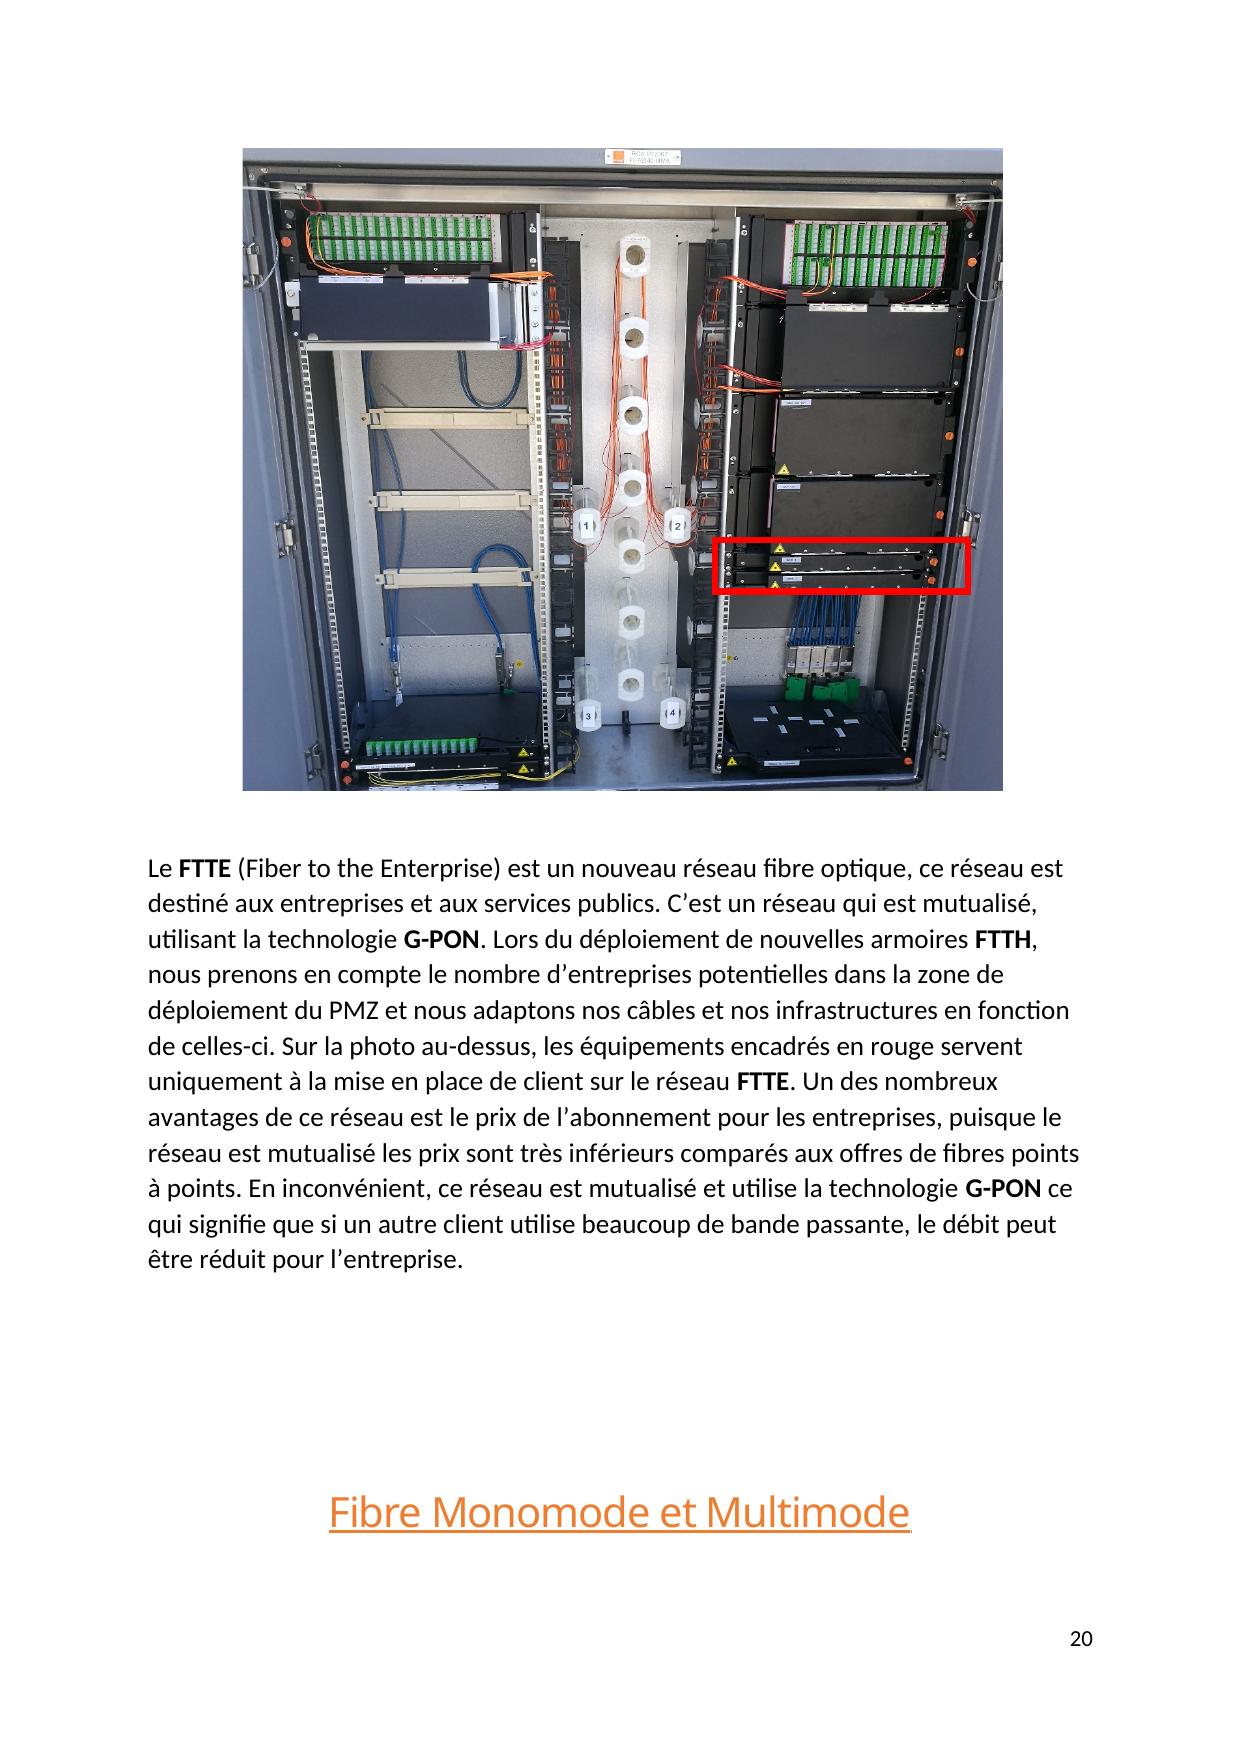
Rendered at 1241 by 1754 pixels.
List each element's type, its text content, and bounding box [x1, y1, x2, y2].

picture [242, 148, 1003, 791]
title Fibre Monomode et Multimode [148, 1482, 1093, 1539]
text Le FTTE (Fiber to the Enterprise) est un nouveau réseau fibre optique, ce réseau est destiné aux entreprises et aux services publics. C’est un réseau qui est mutualisé, utilisant la technologie G-PON. Lors du déploiement de nouvelles armoires FTTH, nous prenons en compte le nombre d’entreprises potentielles dans la zone de déploiement du PMZ et nous adaptons nos câbles et nos infrastructures en fonction de celles-ci. Sur la photo au-dessus, les équipements encadrés en rouge servent uniquement à la mise en place de client sur le réseau FTTE. Un des nombreux avantages de ce réseau est le prix de l’abonnement pour les entreprises, puisque le réseau est mutualisé les prix sont très inférieurs comparés aux offres de fibres points à points. En inconvénient, ce réseau est mutualisé et utilise la technologie G-PON ce qui signifie que si un autre client utilise beaucoup de bande passante, le débit peut être réduit pour l’entreprise. [148, 851, 1093, 1276]
